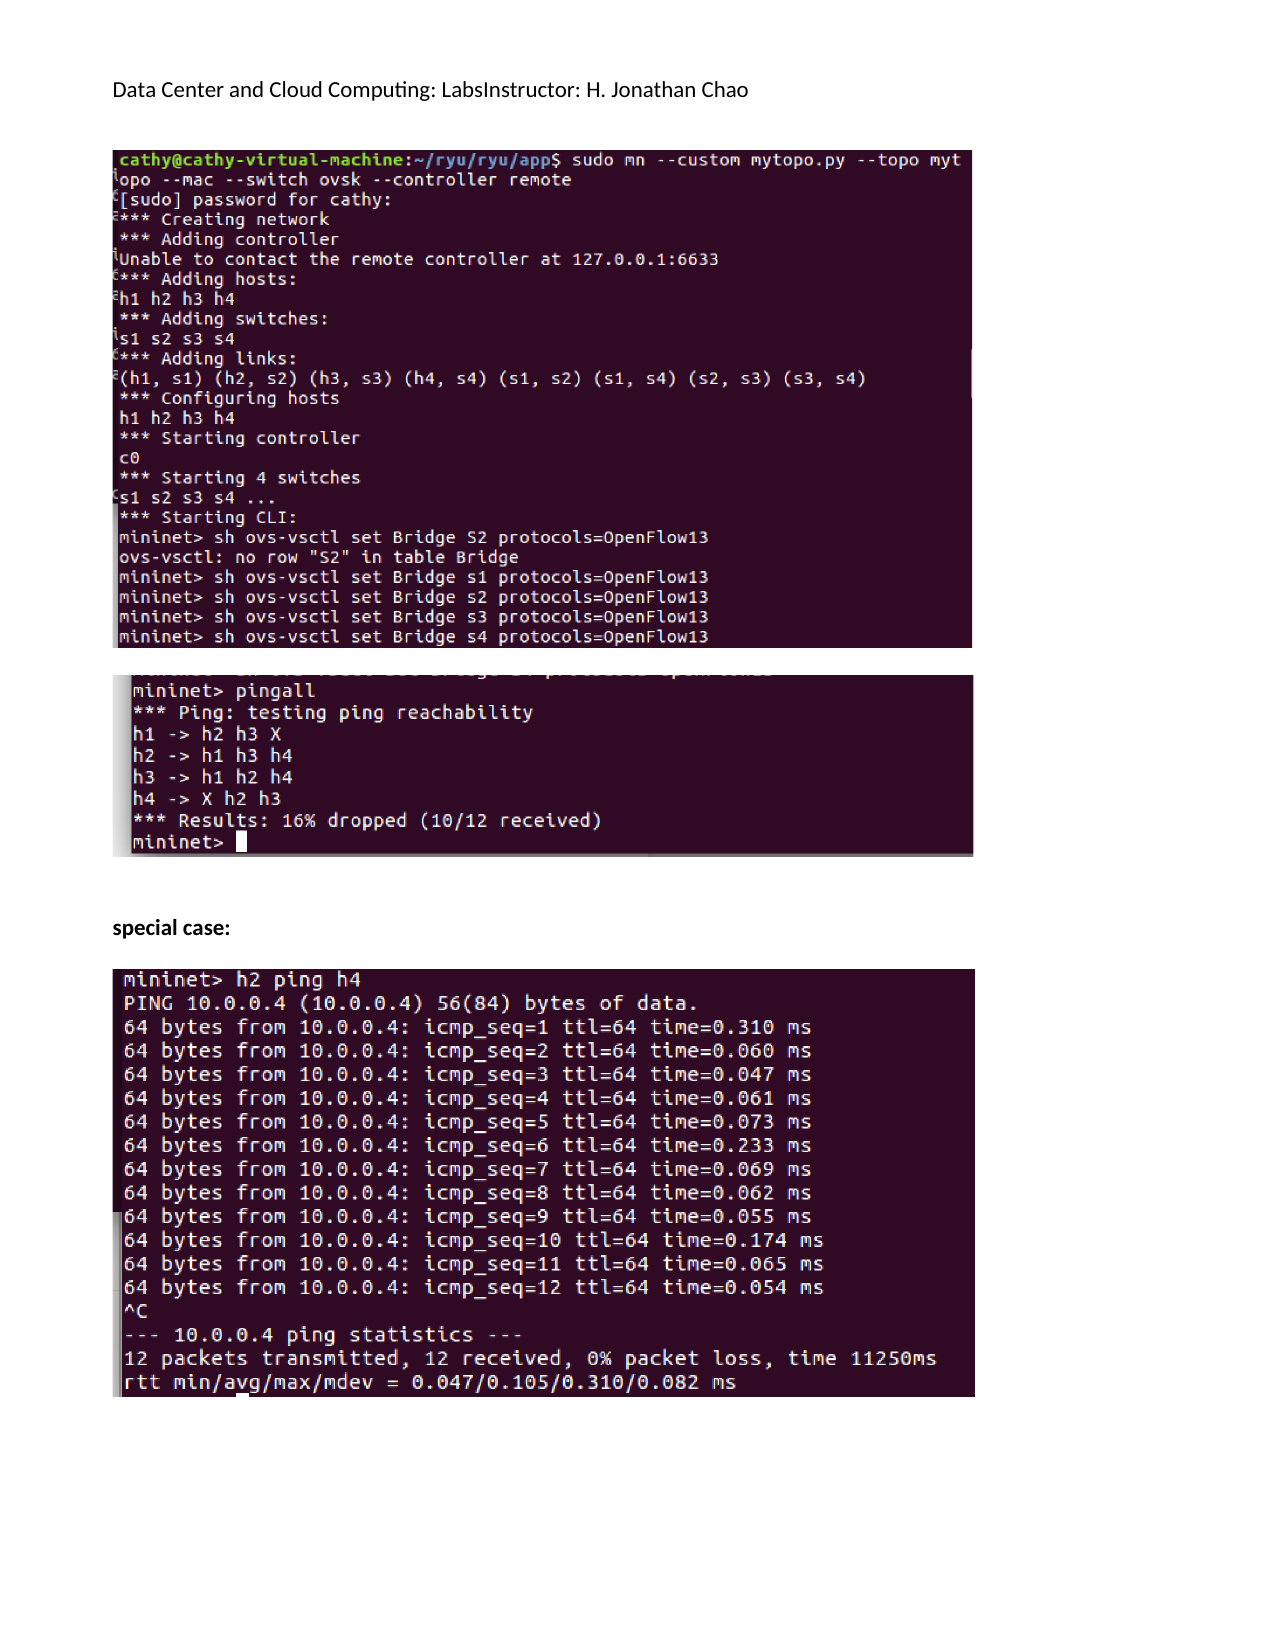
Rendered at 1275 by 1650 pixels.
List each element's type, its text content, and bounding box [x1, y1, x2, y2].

picture [112, 150, 973, 648]
picture [112, 675, 974, 857]
picture [112, 969, 975, 1397]
text special case: [112, 913, 1162, 941]
